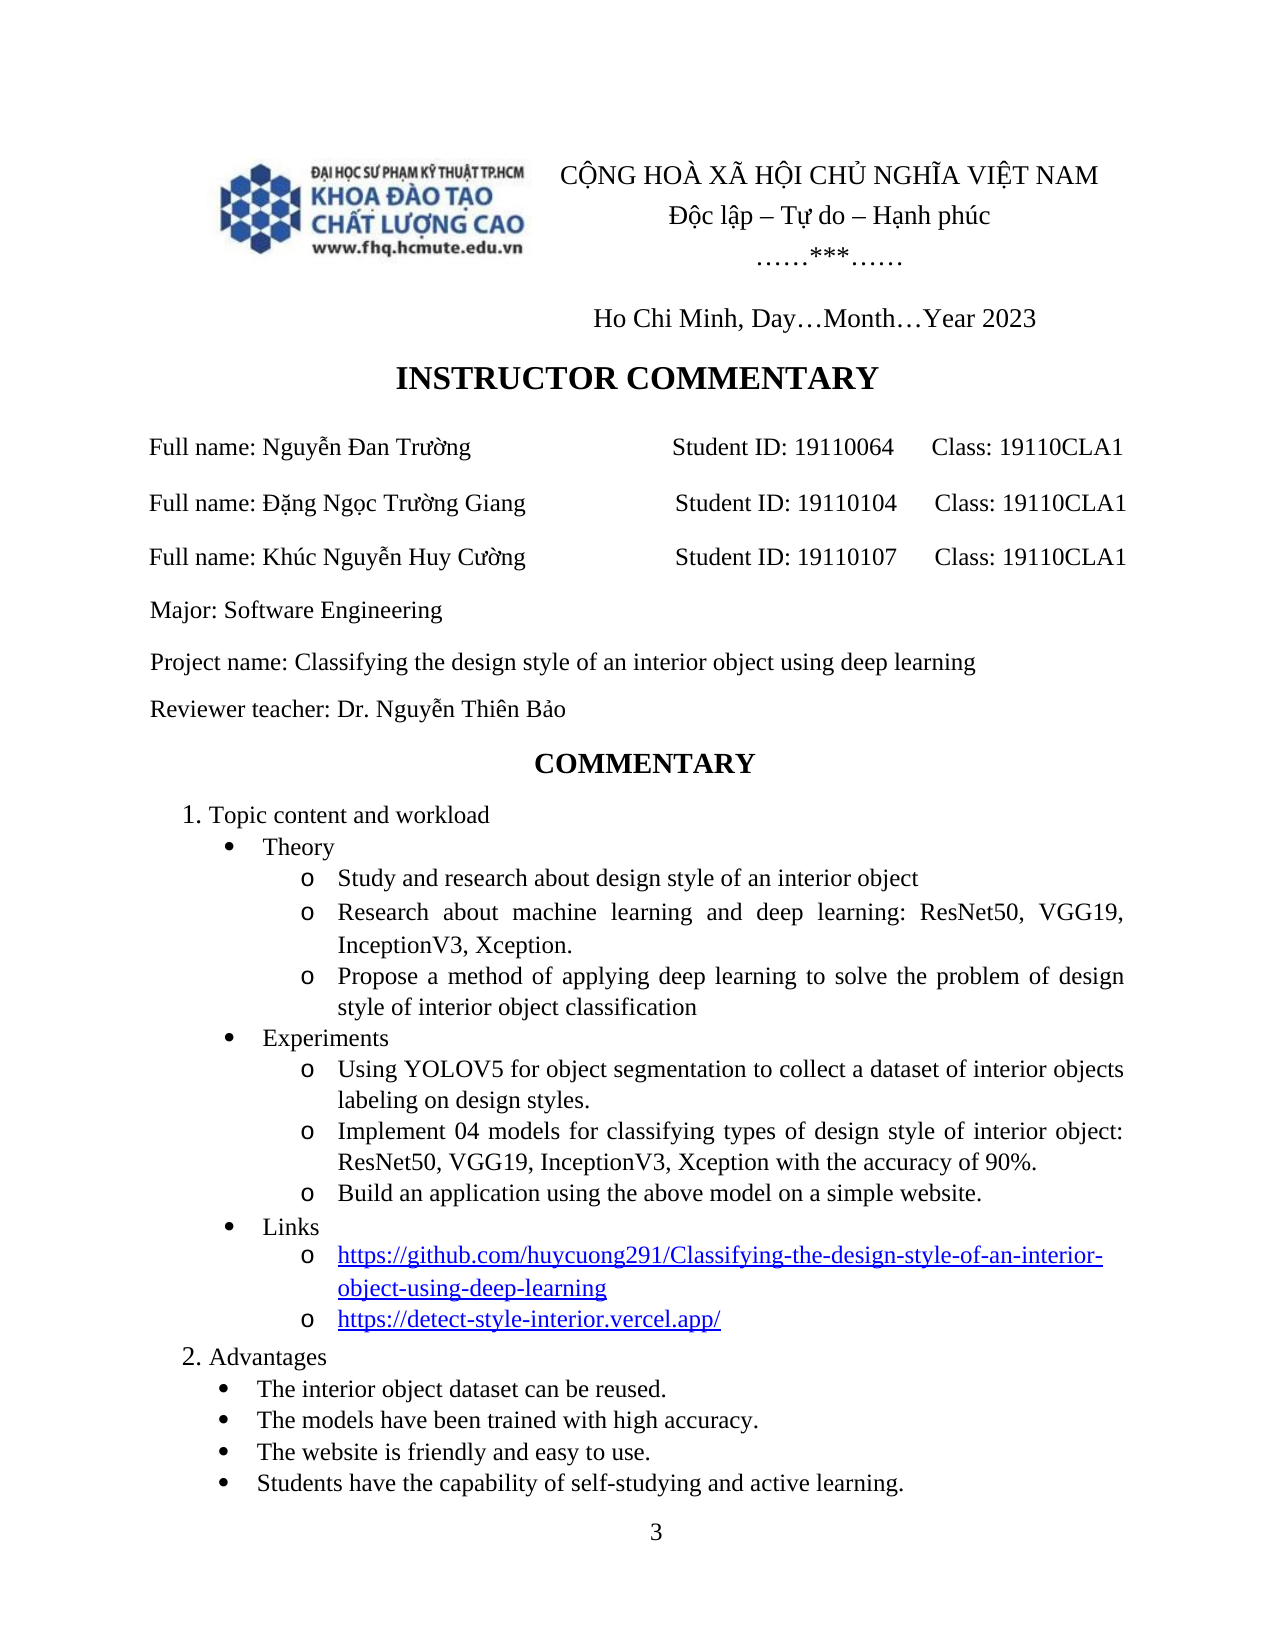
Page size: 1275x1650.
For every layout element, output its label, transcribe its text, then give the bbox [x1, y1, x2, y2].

text Full name: Khúc Nguyễn Huy Cường Student ID: 19110107 Class: 19110CLA1 [148, 542, 1131, 570]
text Độc lập – Tự do – Hạnh phúc [534, 199, 1125, 231]
subtitle INSTRUCTOR COMMENTARY [150, 358, 1125, 397]
list Links [225, 1212, 1125, 1240]
list Build an application using the above model on a simple website. [300, 1178, 1125, 1209]
text Reviewer teacher: Dr. Nguyễn Thiên Bảo [149, 694, 1131, 723]
list Theory [225, 832, 1125, 861]
list Implement 04 models for classifying types of design style of interior object: ResNet50, VGG19, InceptionV3, Xception with the accuracy of 90%. [300, 1116, 1125, 1176]
list Propose a method of applying deep learning to solve the problem of design style of interior object classification [300, 961, 1125, 1021]
text COMMENTARY [150, 746, 1125, 779]
list Research about machine learning and deep learning: ResNet50, VGG19, InceptionV3, Xception. [300, 897, 1125, 959]
text Project name: Classifying the design style of an interior object using deep learning [150, 647, 1125, 675]
text ……***…… [534, 240, 1125, 271]
list The website is friendly and easy to use. [219, 1437, 1125, 1466]
list https://detect-style-interior.vercel.app/ [300, 1304, 1125, 1335]
text Full name: Đặng Ngọc Trường Giang Student ID: 19110104 Class: 19110CLA1 [148, 488, 1131, 516]
picture [206, 158, 533, 264]
list Study and research about design style of an interior object [300, 863, 1125, 894]
text Major: Software Engineering [149, 596, 1131, 624]
list Students have the capability of self-studying and active learning. [219, 1468, 1125, 1497]
list Experiments [225, 1023, 1125, 1052]
list Advantages [182, 1340, 1125, 1372]
text CỘNG HOÀ XÃ HỘI CHỦ NGHĨA VIỆT NAM [534, 159, 1125, 190]
list Using YOLOV5 for object segmentation to collect a dataset of interior objects labeling on design styles. [300, 1054, 1125, 1114]
list The models have been trained with high accuracy. [219, 1406, 1125, 1434]
text Full name: Nguyễn Đan Trường Student ID: 19110064 Class: 19110CLA1 [148, 432, 1131, 460]
text Ho Chi Minh, Day…Month…Year 2023 [593, 302, 1125, 333]
list https://github.com/huycuong291/Classifying-the-design-style-of-an-interior-object-using-deep-learning [300, 1240, 1125, 1302]
list Topic content and workload [182, 799, 1125, 830]
list The interior object dataset can be reused. [219, 1374, 1125, 1403]
